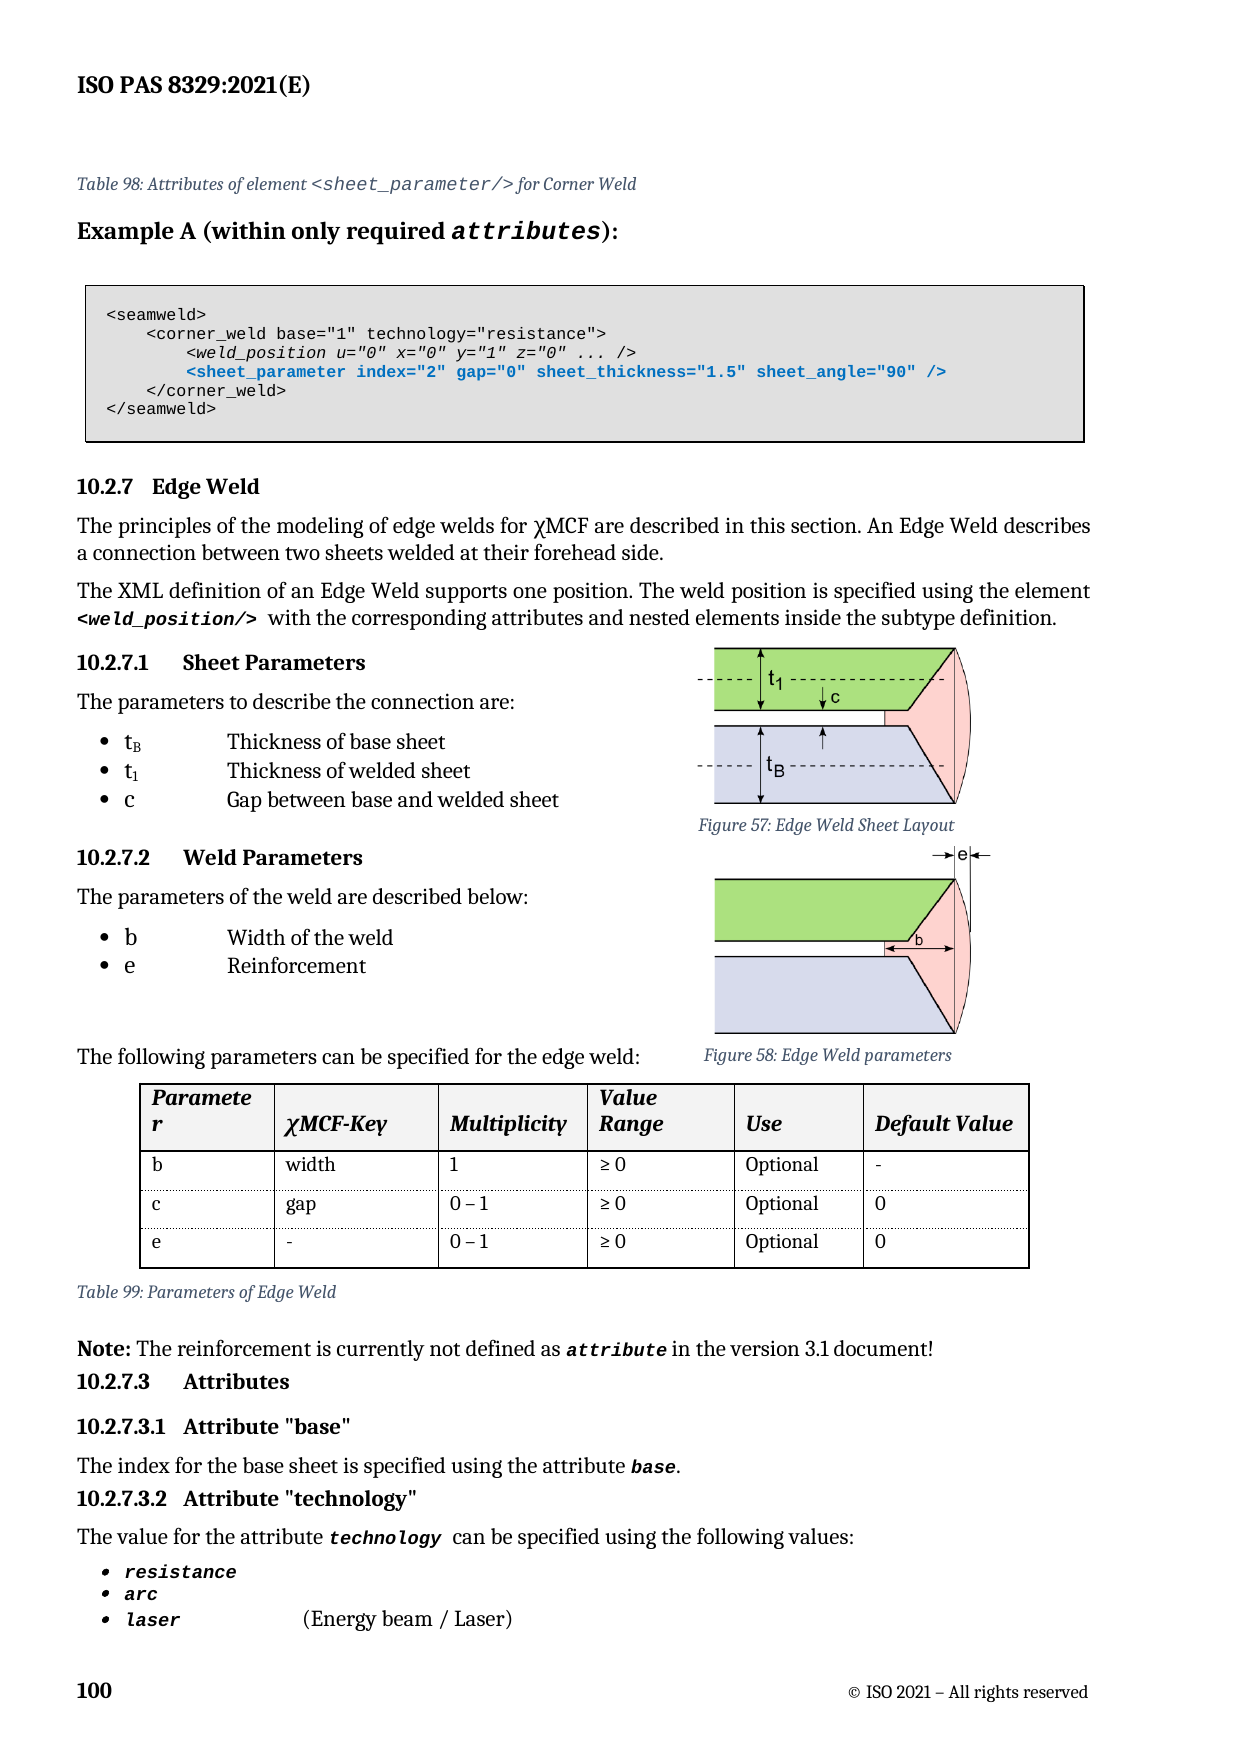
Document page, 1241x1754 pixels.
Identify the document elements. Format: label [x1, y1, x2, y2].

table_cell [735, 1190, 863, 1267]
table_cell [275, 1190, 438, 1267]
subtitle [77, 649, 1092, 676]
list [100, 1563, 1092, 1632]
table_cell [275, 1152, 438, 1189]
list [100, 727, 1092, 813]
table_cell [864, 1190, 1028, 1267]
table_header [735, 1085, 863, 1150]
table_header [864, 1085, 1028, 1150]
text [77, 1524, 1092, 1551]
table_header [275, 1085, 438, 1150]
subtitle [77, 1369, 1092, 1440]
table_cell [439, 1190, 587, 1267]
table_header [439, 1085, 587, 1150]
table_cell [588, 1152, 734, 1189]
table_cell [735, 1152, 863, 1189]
picture [714, 980, 991, 1034]
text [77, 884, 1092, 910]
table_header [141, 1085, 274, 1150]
picture [697, 638, 991, 649]
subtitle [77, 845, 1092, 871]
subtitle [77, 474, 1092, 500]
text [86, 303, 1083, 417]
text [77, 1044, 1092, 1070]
picture [697, 676, 991, 688]
picture [714, 871, 991, 884]
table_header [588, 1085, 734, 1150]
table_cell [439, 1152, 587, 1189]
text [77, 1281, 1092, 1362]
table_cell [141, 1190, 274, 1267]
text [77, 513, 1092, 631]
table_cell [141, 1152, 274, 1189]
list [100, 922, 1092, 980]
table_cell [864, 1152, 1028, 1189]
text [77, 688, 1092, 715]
picture [714, 910, 991, 922]
picture [697, 715, 991, 727]
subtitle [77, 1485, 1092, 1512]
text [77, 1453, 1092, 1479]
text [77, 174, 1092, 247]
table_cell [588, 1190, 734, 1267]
